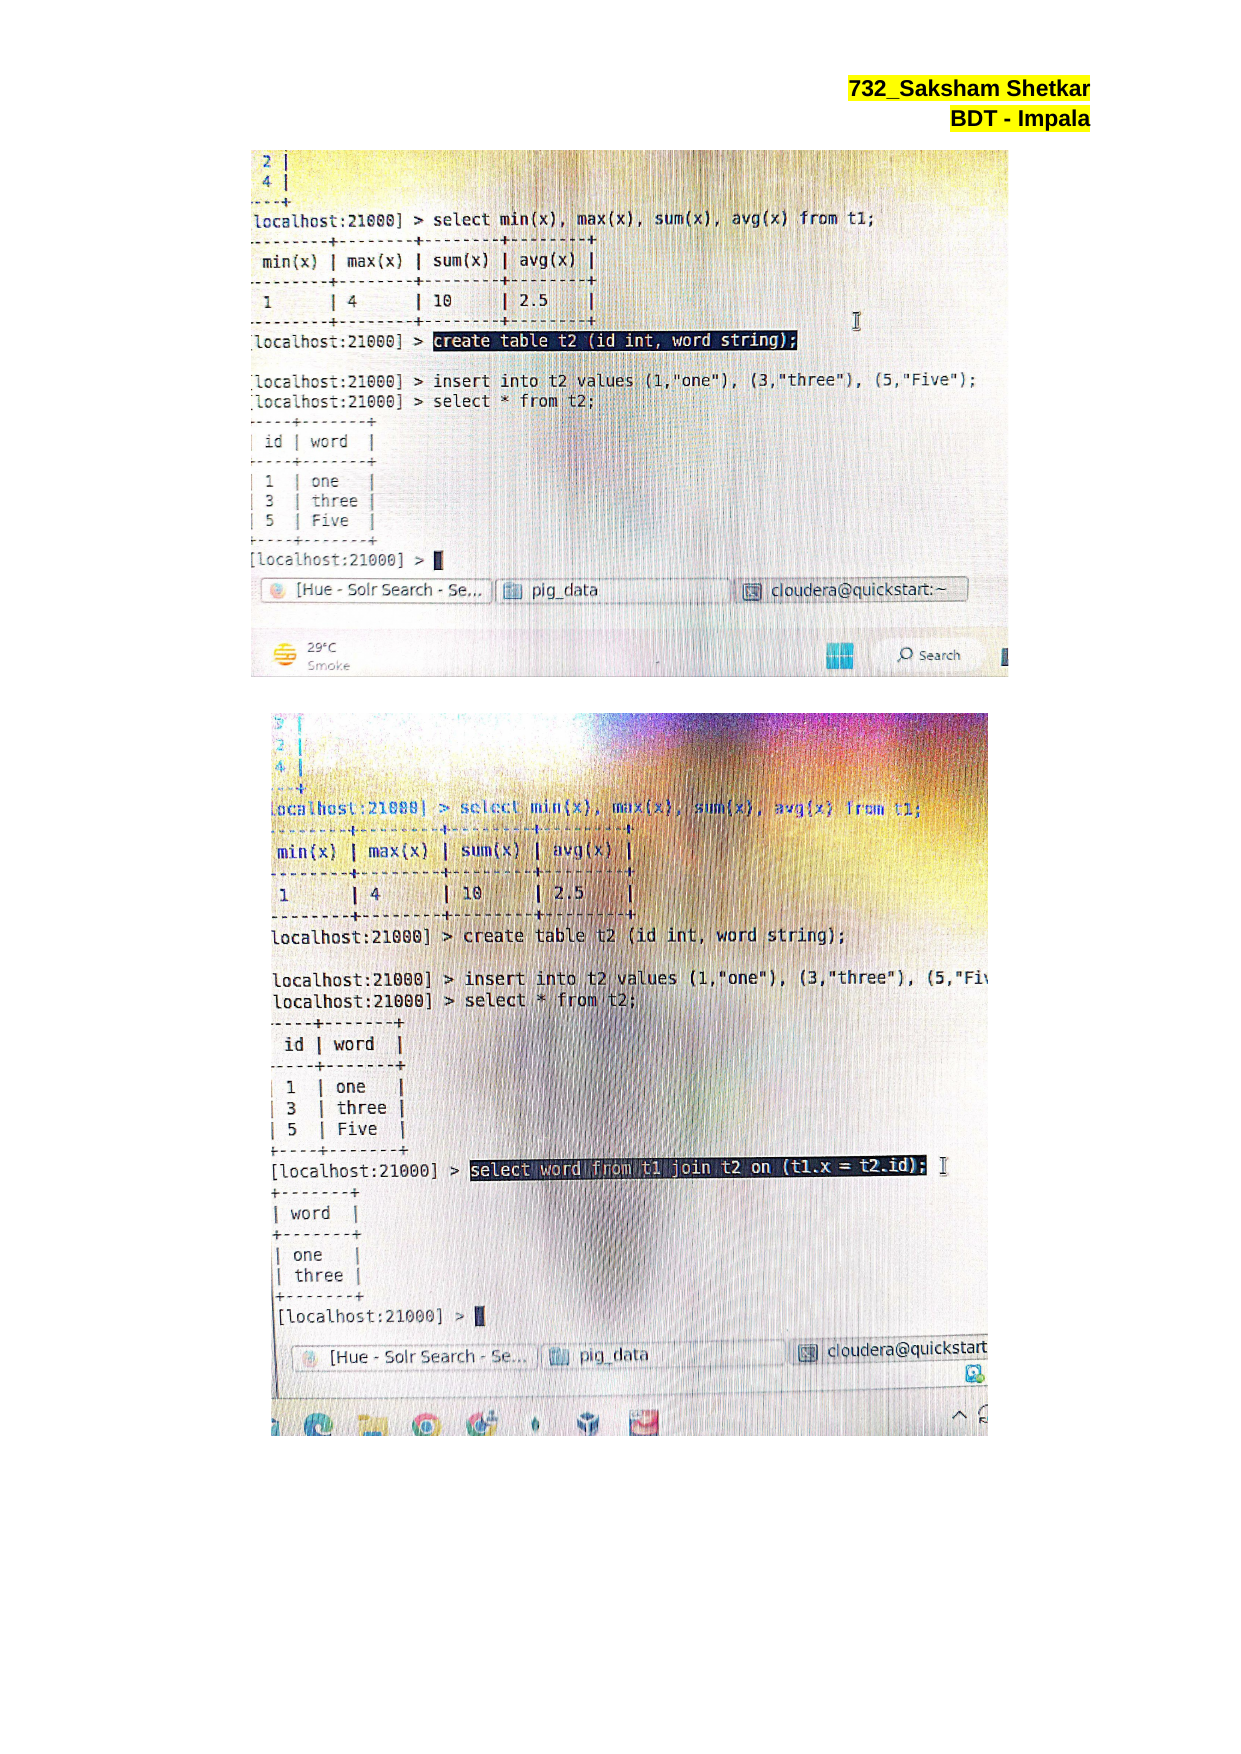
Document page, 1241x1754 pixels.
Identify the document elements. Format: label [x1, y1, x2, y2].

picture [271, 713, 988, 1436]
picture [251, 150, 1009, 677]
